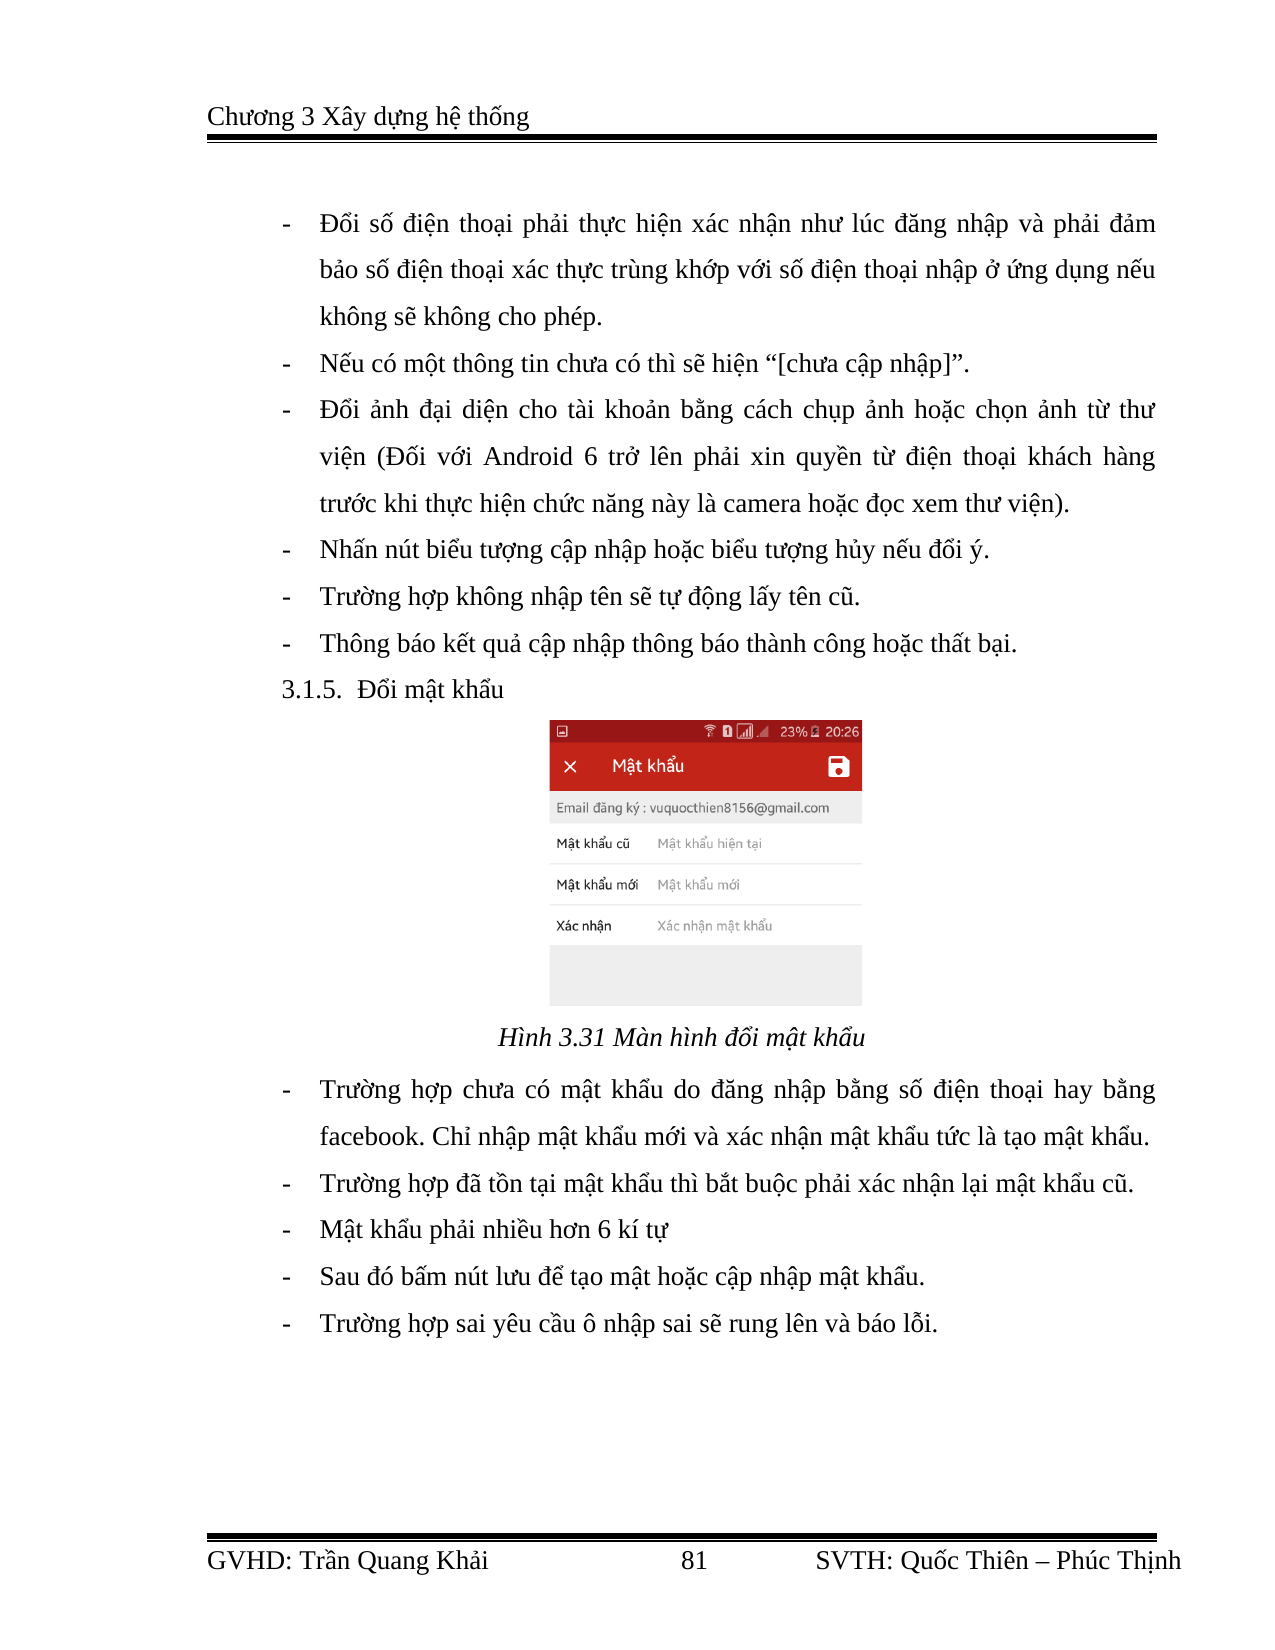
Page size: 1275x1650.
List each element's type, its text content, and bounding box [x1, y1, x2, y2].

list Trường hợp không nhập tên sẽ tự động lấy tên cũ. [282, 580, 1157, 611]
list Trường hợp đã tồn tại mật khẩu thì bắt buộc phải xác nhận lại mật khẩu cũ. [282, 1167, 1157, 1198]
list Nhấn nút biểu tượng cập nhập hoặc biểu tượng hủy nếu đổi ý. [282, 533, 1157, 564]
list Thông báo kết quả cập nhập thông báo thành công hoặc thất bại. [282, 627, 1157, 658]
list Nếu có một thông tin chưa có thì sẽ hiện “[chưa cập nhập]”. [282, 347, 1157, 378]
list Sau đó bấm nút lưu để tạo mật hoặc cập nhập mật khẩu. [282, 1260, 1157, 1291]
list Trường hợp chưa có mật khẩu do đăng nhập bằng số điện thoại hay bằng facebook. Chỉ nhập mật khẩu mới và xác nhận mật khẩu tức là tạo mật khẩu. [282, 1073, 1157, 1151]
picture [549, 720, 863, 1006]
list Đổi ảnh đại diện cho tài khoản bằng cách chụp ảnh hoặc chọn ảnh từ thư viện (Đối với Android 6 trở lên phải xin quyền từ điện thoại khách hàng trước khi thực hiện chức năng này là camera hoặc đọc xem thư viện). [282, 393, 1157, 518]
text Đổi mật khẩu [281, 673, 1157, 704]
list Trường hợp sai yêu cầu ô nhập sai sẽ rung lên và báo lỗi. [282, 1307, 1157, 1338]
list Đổi số điện thoại phải thực hiện xác nhận như lúc đăng nhập và phải đảm bảo số điện thoại xác thực trùng khớp với số điện thoại nhập ở ứng dụng nếu không sẽ không cho phép. [282, 207, 1157, 331]
list Mật khẩu phải nhiều hơn 6 kí tự [282, 1213, 1157, 1244]
